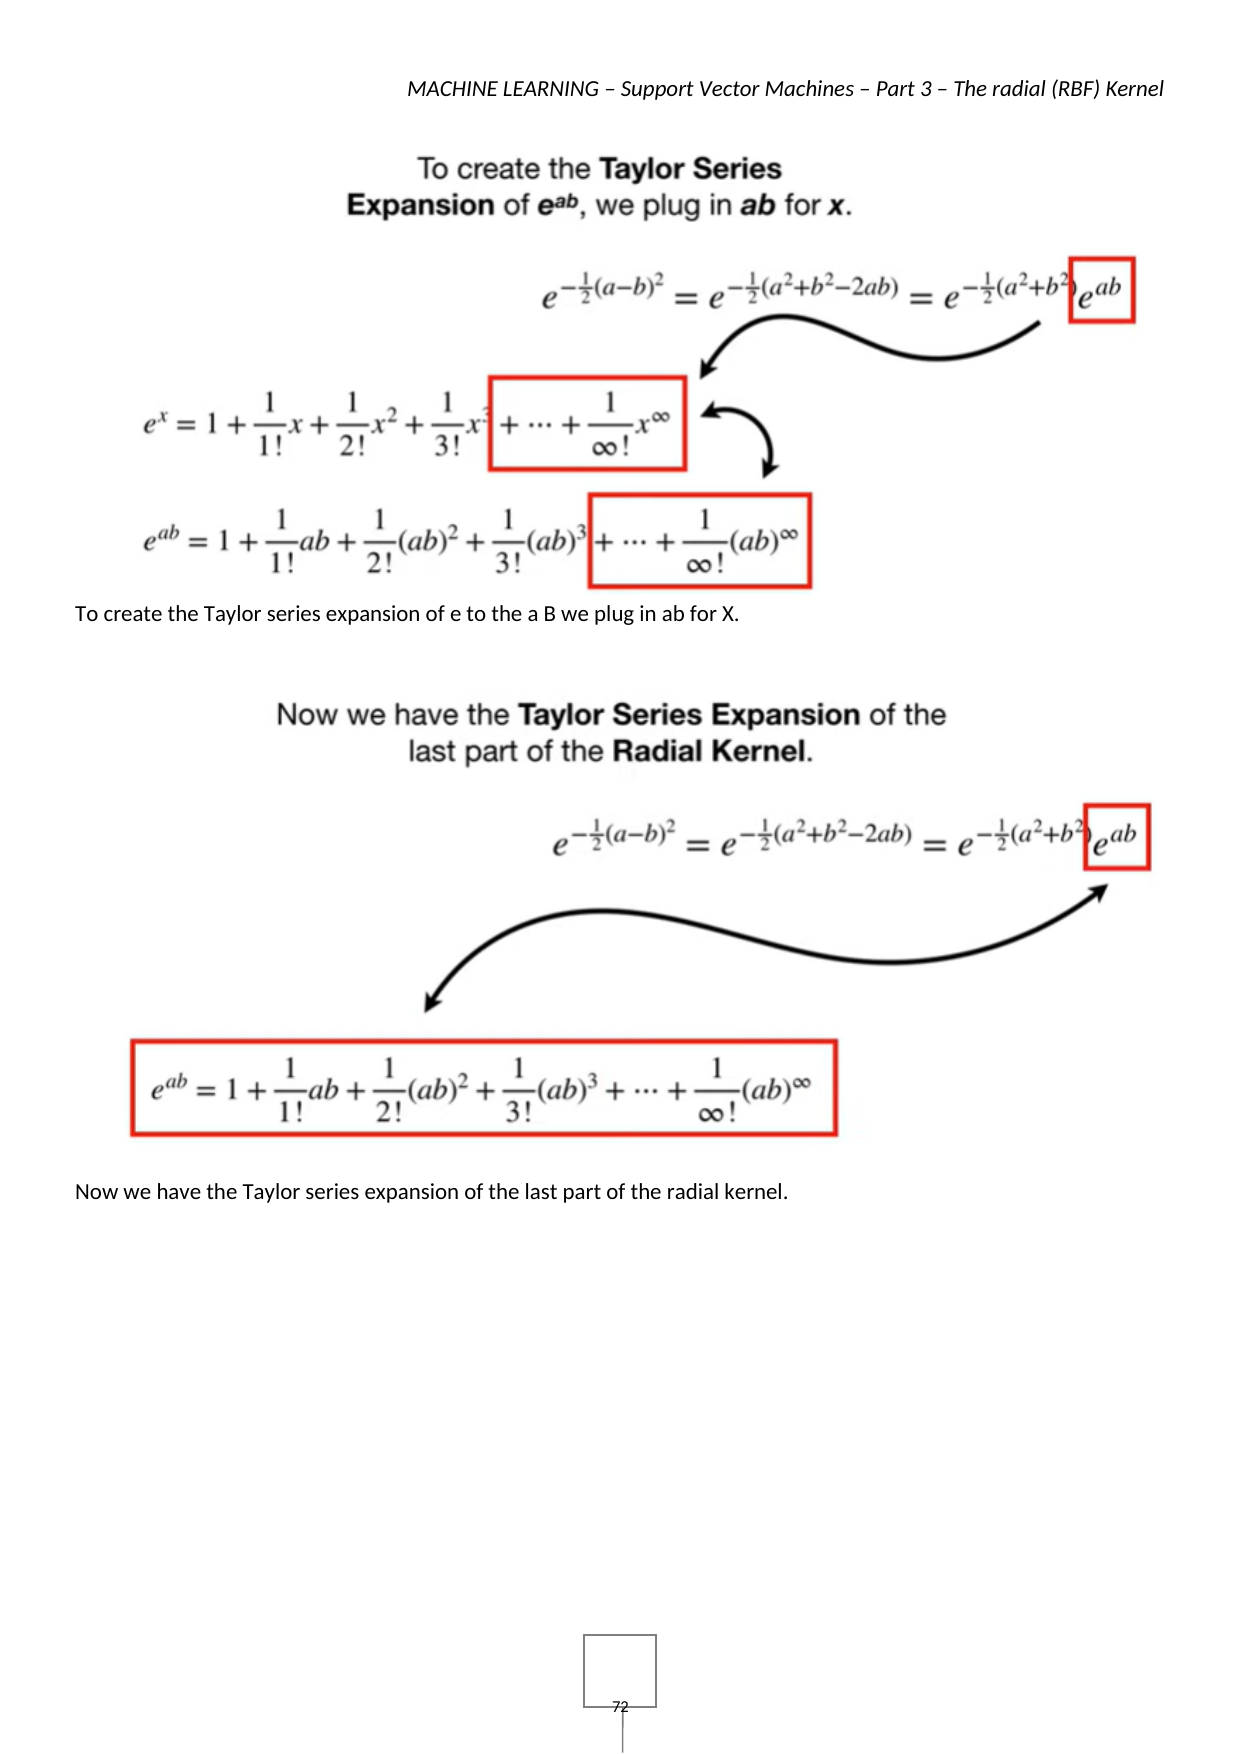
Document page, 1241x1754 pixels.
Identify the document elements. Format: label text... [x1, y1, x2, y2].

picture [75, 655, 1166, 1178]
picture [75, 101, 1166, 599]
text To create the Taylor series expansion of e to the a B we plug in ab for X. [75, 599, 1165, 627]
text Now we have the Taylor series expansion of the last part of the radial kernel. [75, 1178, 1165, 1206]
